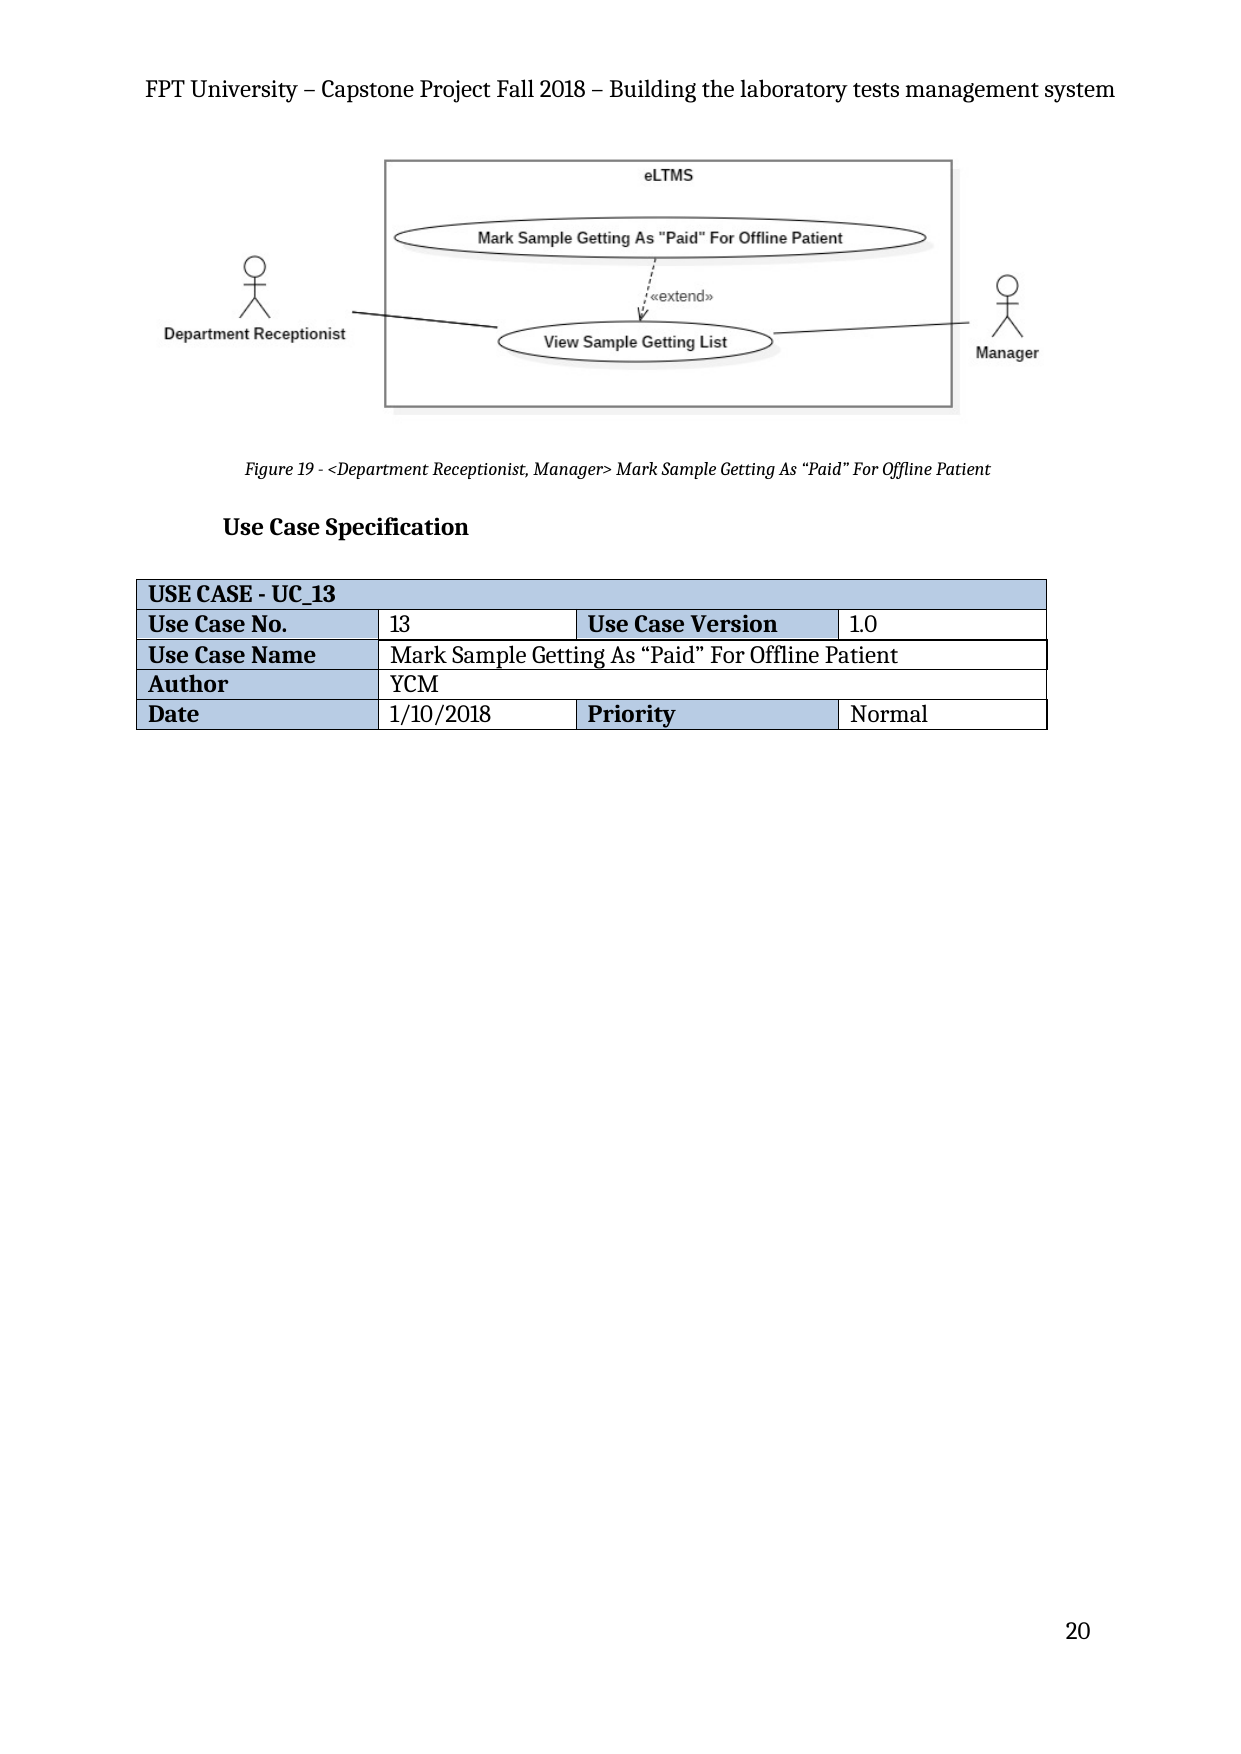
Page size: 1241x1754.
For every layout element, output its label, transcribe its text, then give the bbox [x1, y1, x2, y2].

table_cell Date [137, 700, 378, 729]
table_cell Priority [577, 700, 838, 729]
table_cell Normal [839, 700, 1046, 729]
table_cell 1/10/2018 [379, 700, 576, 729]
table_cell Mark Sample Getting As “Paid” For Offline Patient [379, 641, 1046, 669]
table_cell Use Case Version [577, 610, 838, 638]
table_header USE CASE - UC_13 [137, 580, 1046, 609]
table_cell 1.0 [839, 610, 1046, 638]
table_cell 13 [379, 610, 576, 638]
picture [147, 150, 1091, 454]
table_cell Author [137, 670, 378, 699]
text Use Case Specification [148, 513, 1090, 542]
table_cell Use Case No. [137, 610, 378, 638]
table_cell YCM [379, 670, 1046, 699]
table_cell Use Case Name [137, 640, 378, 669]
